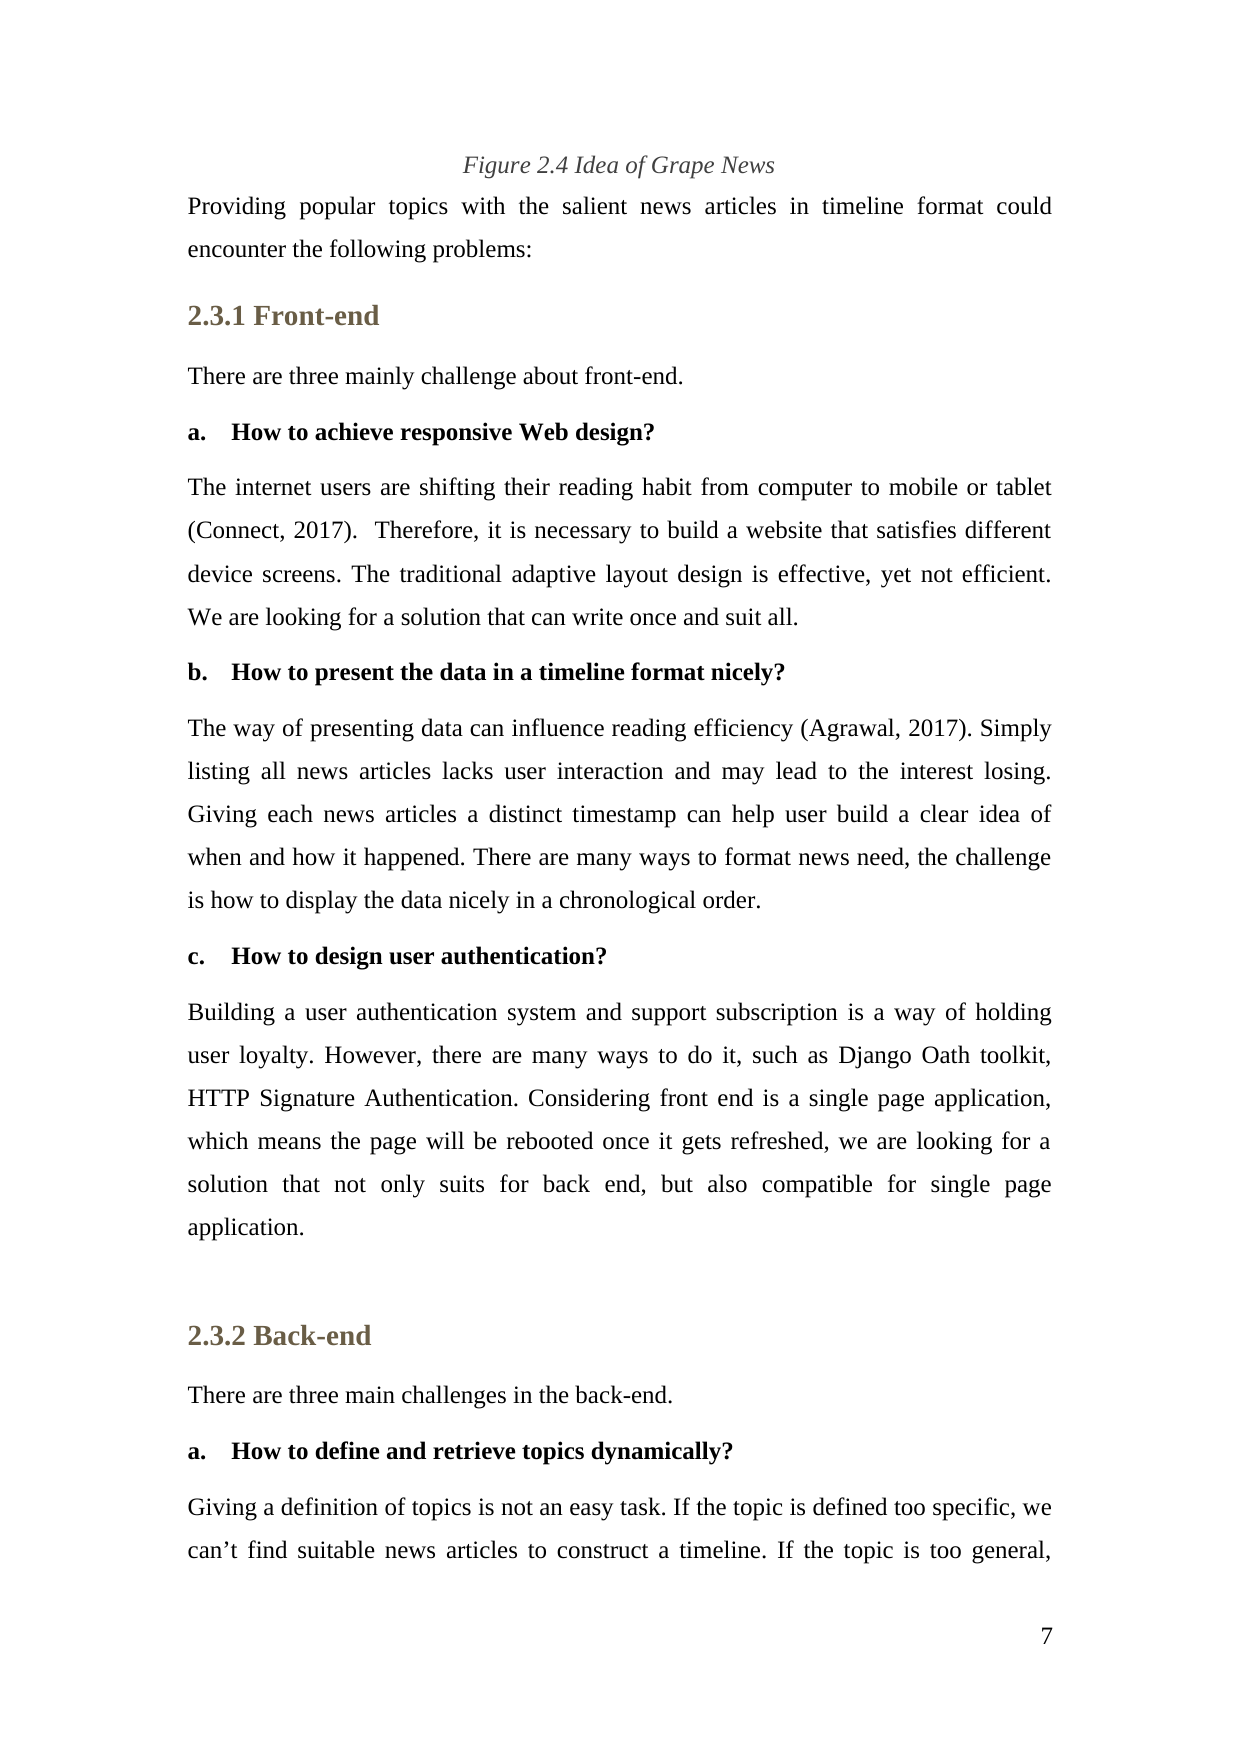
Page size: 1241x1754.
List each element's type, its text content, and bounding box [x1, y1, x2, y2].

text The way of presenting data can influence reading efficiency (Agrawal, 2017). Simply listing all news articles lacks user interaction and may lead to the interest losing. Giving each news articles a distinct timestamp can help user build a clear idea of when and how it happened. There are many ways to format news need, the challenge is how to display the data nicely in a chronological order. [187, 713, 1053, 914]
list How to achieve responsive Web design? [187, 417, 1053, 446]
text There are three main challenges in the back-end. [187, 1380, 1053, 1409]
text Building a user authentication system and support subscription is a way of holding user loyalty. However, there are many ways to do it, such as Django Oath toolkit, HTTP Signature Authentication. Considering front end is a single page application, which means the page will be rebooted once it gets refreshed, we are looking for a solution that not only suits for back end, but also compatible for single page application. [187, 997, 1053, 1241]
text 2.3.1 Front-end [187, 298, 1053, 332]
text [187, 1492, 1053, 1563]
list How to define and retrieve topics dynamically? [187, 1436, 1053, 1465]
text Providing popular topics with the salient news articles in timeline format could encounter the following problems: [187, 191, 1053, 263]
list How to present the data in a timeline format nicely? [187, 657, 1053, 686]
text There are three mainly challenge about front-end. [187, 361, 1053, 390]
text Figure 2.4 Idea of Grape News [277, 150, 963, 179]
text 2.3.2 Back-end [187, 1318, 1053, 1351]
list How to design user authentication? [187, 941, 1053, 970]
text The internet users are shifting their reading habit from computer to mobile or tablet (Connect, 2017). Therefore, it is necessary to build a website that satisfies different device screens. The traditional adaptive layout design is effective, yet not efficient. We are looking for a solution that can write once and suit all. [187, 472, 1053, 631]
